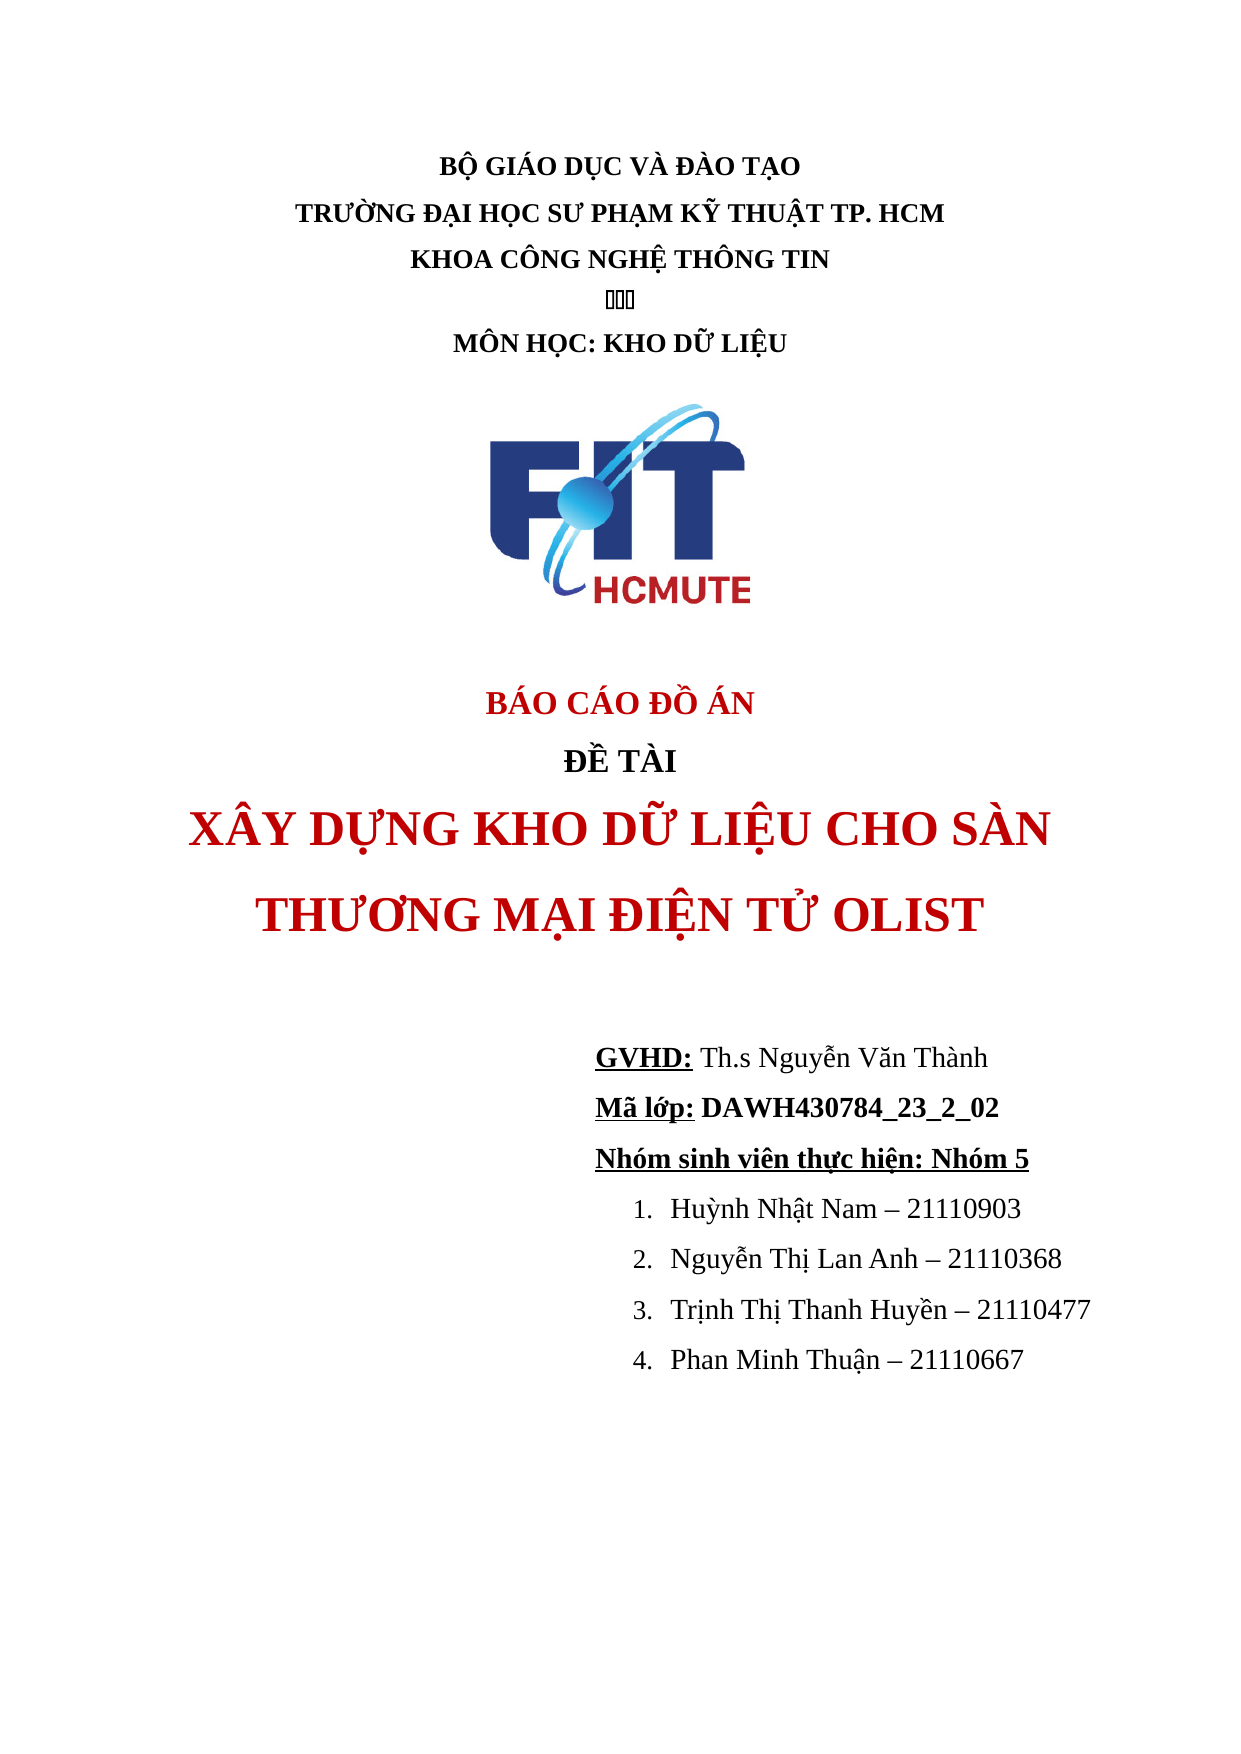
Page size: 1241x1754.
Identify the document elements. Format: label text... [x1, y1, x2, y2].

text KHOA CÔNG NGHỆ THÔNG TIN [150, 243, 1090, 274]
text BÁO CÁO ĐỒ ÁN [150, 683, 1090, 722]
text XÂY DỰNG KHO DỮ LIỆU CHO SÀN THƯƠNG MẠI ĐIỆN TỬ OLIST [150, 798, 1090, 942]
text ĐỀ TÀI [150, 741, 1090, 779]
picture [490, 404, 750, 606]
text MÔN HỌC: KHO DỮ LIỆU [150, 327, 1090, 358]
text BỘ GIÁO DỤC VÀ ĐÀO TẠO [150, 150, 1090, 181]
text TRƯỜNG ĐẠI HỌC SƯ PHẠM KỸ THUẬT TP. HCM [150, 197, 1090, 228]
